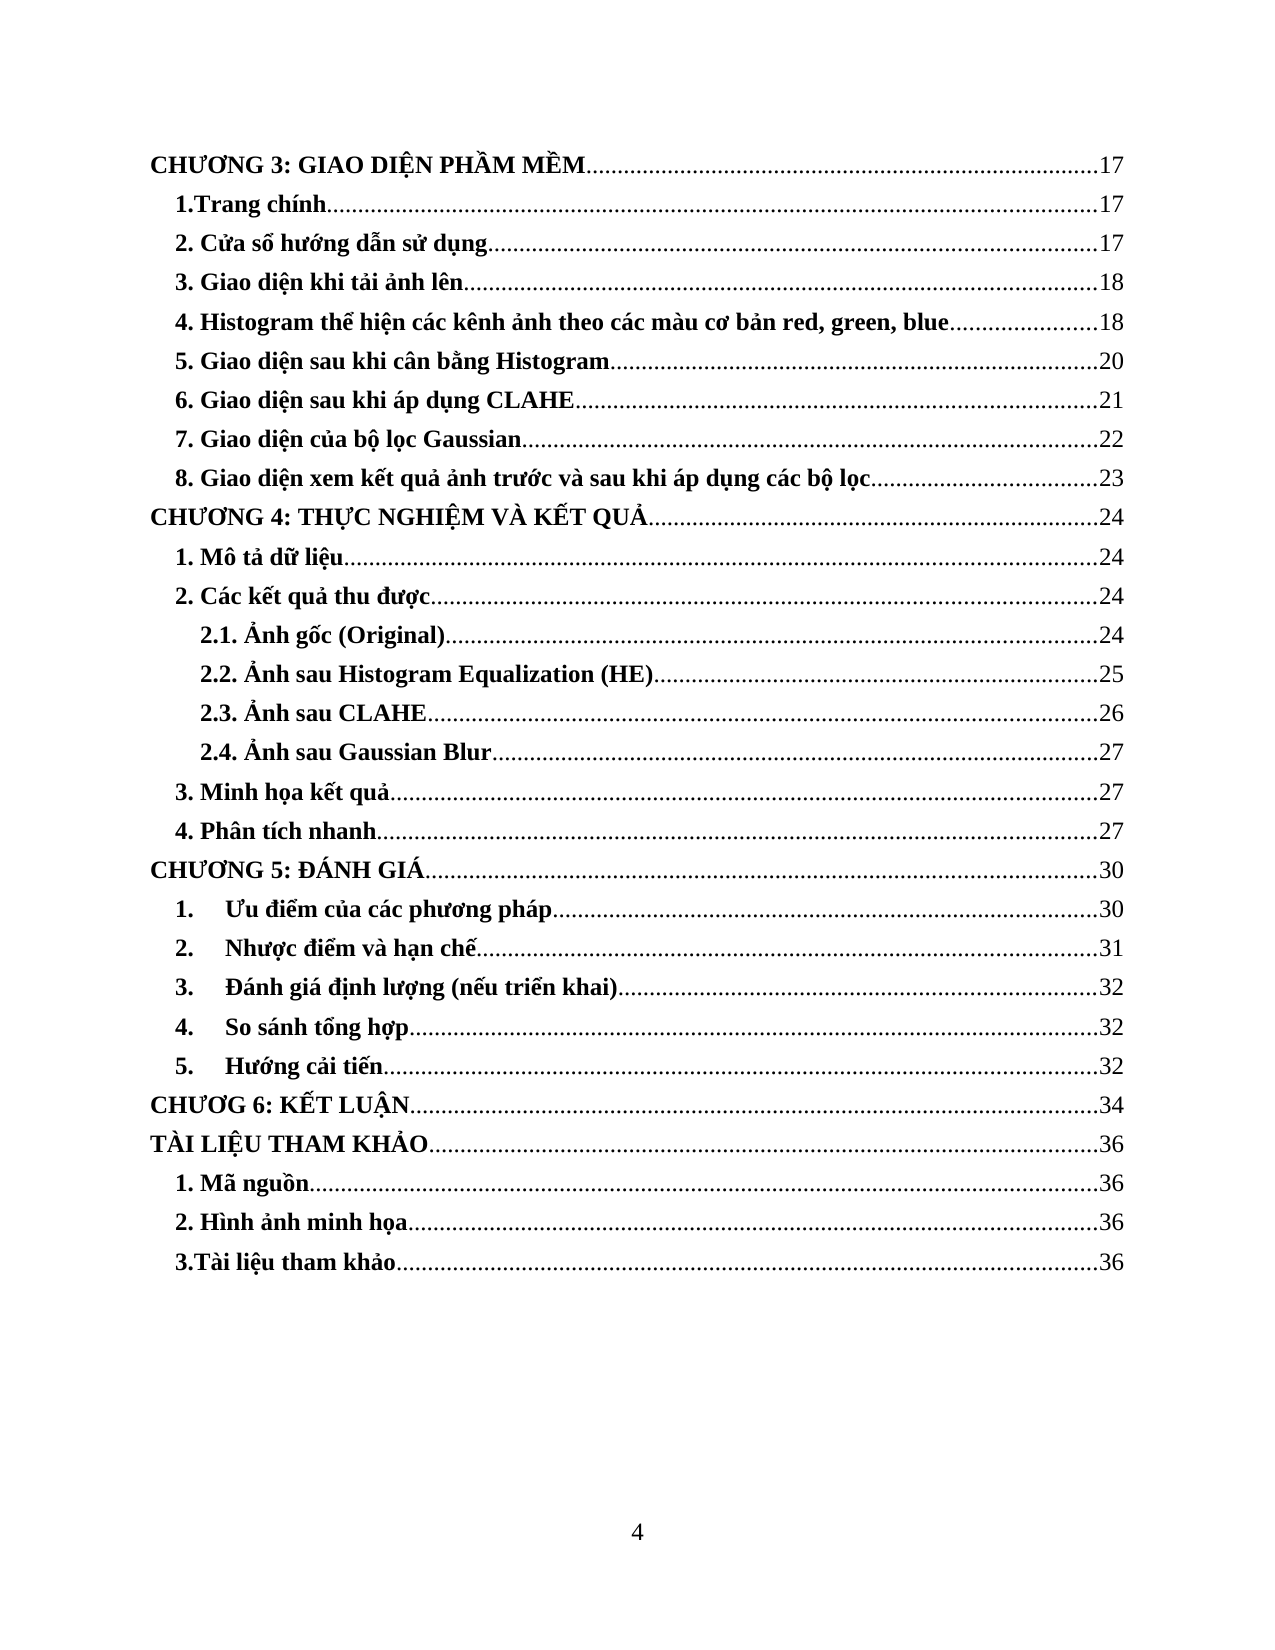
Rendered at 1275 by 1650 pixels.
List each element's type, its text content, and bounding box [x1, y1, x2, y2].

text 4. So sánh tổng hợp 32 [175, 1012, 1125, 1040]
text 3. Minh họa kết quả 27 [175, 777, 1125, 805]
text 1. Ưu điểm của các phương pháp 30 [175, 894, 1125, 923]
text 6. Giao diện sau khi áp dụng CLAHE 21 [175, 385, 1125, 414]
text 7. Giao diện của bộ lọc Gaussian 22 [175, 424, 1125, 453]
text 2.1. Ảnh gốc (Original) 24 [200, 620, 1125, 649]
text 2.4. Ảnh sau Gaussian Blur 27 [200, 737, 1125, 766]
text 1. Mô tả dữ liệu 24 [175, 542, 1125, 570]
text CHƯƠG 6: KẾT LUẬN 34 [150, 1090, 1125, 1119]
text 5. Hướng cải tiến 32 [175, 1051, 1125, 1079]
text 3.Tài liệu tham khảo 36 [175, 1247, 1125, 1275]
text CHƯƠNG 4: THỰC NGHIỆM VÀ KẾT QUẢ 24 [150, 502, 1125, 531]
text 2. Cửa sổ hướng dẫn sử dụng 17 [175, 228, 1125, 257]
text 1.Trang chính 17 [175, 189, 1125, 218]
text 2. Các kết quả thu được 24 [175, 581, 1125, 609]
text 1. Mã nguồn 36 [175, 1168, 1125, 1197]
text 8. Giao diện xem kết quả ảnh trước và sau khi áp dụng các bộ lọc 23 [175, 463, 1125, 492]
text 3. Đánh giá định lượng (nếu triển khai) 32 [175, 972, 1125, 1001]
text 2.3. Ảnh sau CLAHE 26 [200, 698, 1125, 727]
text TÀI LIỆU THAM KHẢO 36 [150, 1129, 1125, 1158]
text 2. Hình ảnh minh họa 36 [175, 1207, 1125, 1236]
text 3. Giao diện khi tải ảnh lên 18 [175, 267, 1125, 296]
text CHƯƠNG 3: GIAO DIỆN PHẦM MỀM 17 [150, 150, 1125, 179]
text CHƯƠNG 5: ĐÁNH GIÁ 30 [150, 855, 1125, 884]
text 2.2. Ảnh sau Histogram Equalization (HE) 25 [200, 659, 1125, 688]
text 4. Histogram thể hiện các kênh ảnh theo các màu cơ bản red, green, blue 18 [175, 307, 1125, 335]
text 2. Nhược điểm và hạn chế 31 [175, 933, 1125, 962]
text 5. Giao diện sau khi cân bằng Histogram 20 [175, 346, 1125, 374]
text 4. Phân tích nhanh 27 [175, 816, 1125, 844]
